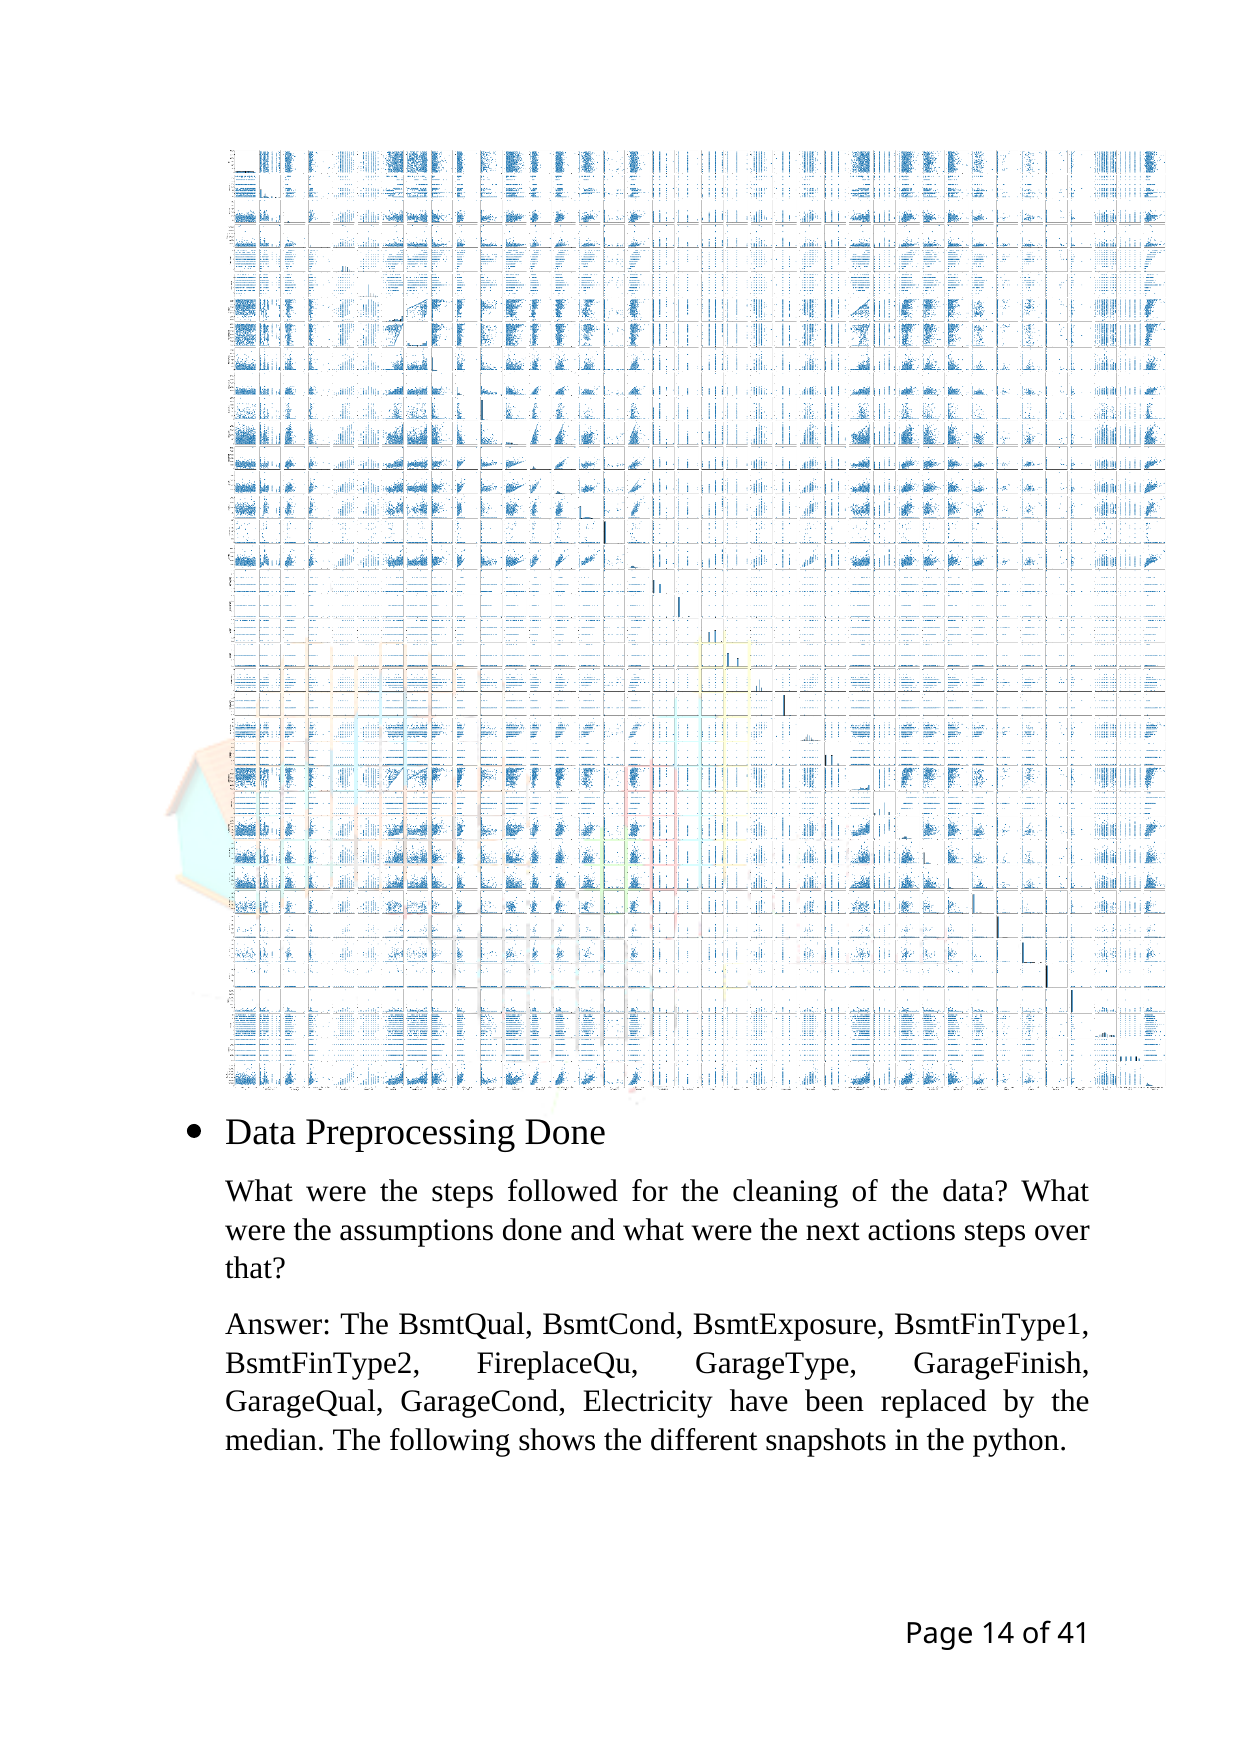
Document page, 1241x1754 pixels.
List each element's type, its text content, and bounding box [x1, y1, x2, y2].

text Answer: The BsmtQual, BsmtCond, BsmtExposure, BsmtFinType1, BsmtFinType2, FireplaceQu, GarageType, GarageFinish, GarageQual, GarageCond, Electricity have been replaced by the median. The following shows the different snapshots in the python. [225, 1305, 1090, 1457]
picture [225, 150, 1166, 1091]
list Data Preprocessing Done [187, 1109, 1090, 1152]
text What were the steps followed for the cleaning of the data? What were the assumptions done and what were the next actions steps over that? [225, 1172, 1090, 1286]
